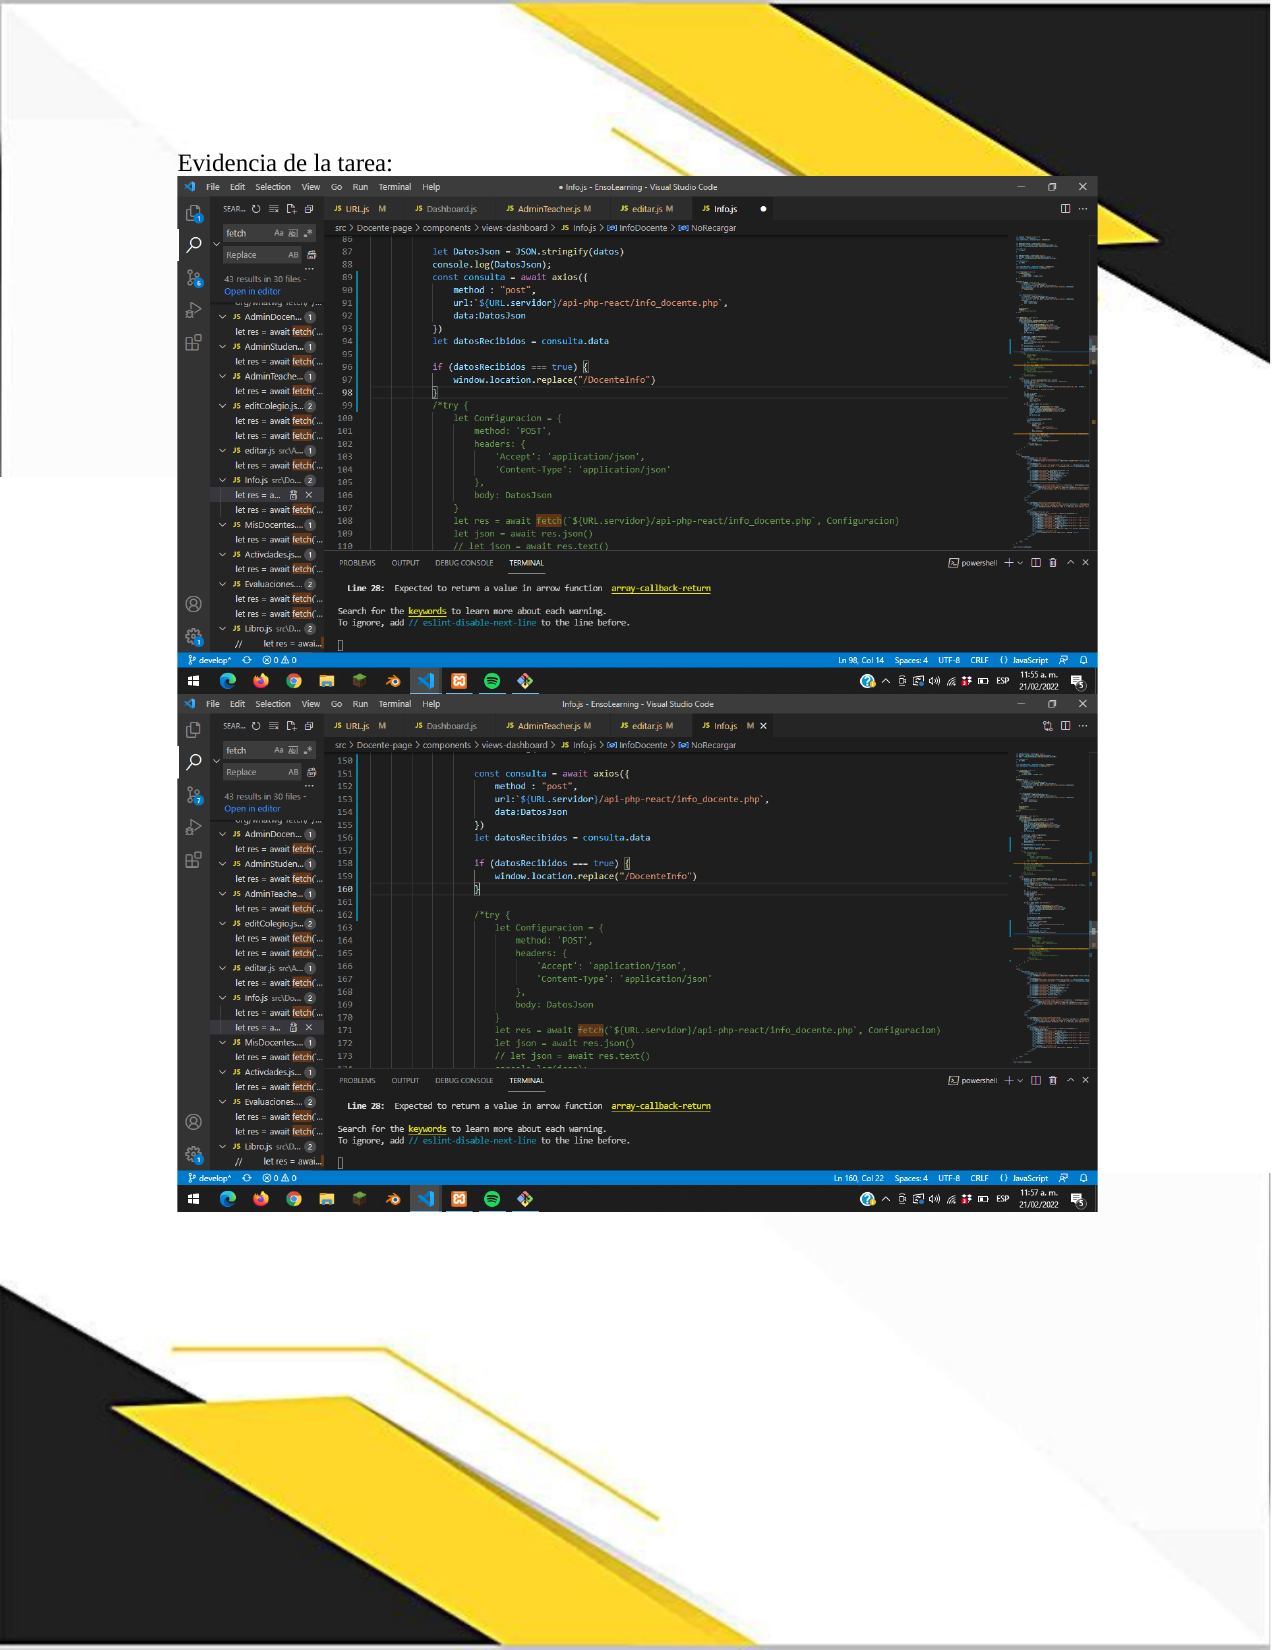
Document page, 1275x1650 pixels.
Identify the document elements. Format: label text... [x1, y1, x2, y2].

text Evidencia de la tarea: [177, 148, 1098, 176]
picture [0, 0, 1271, 1650]
